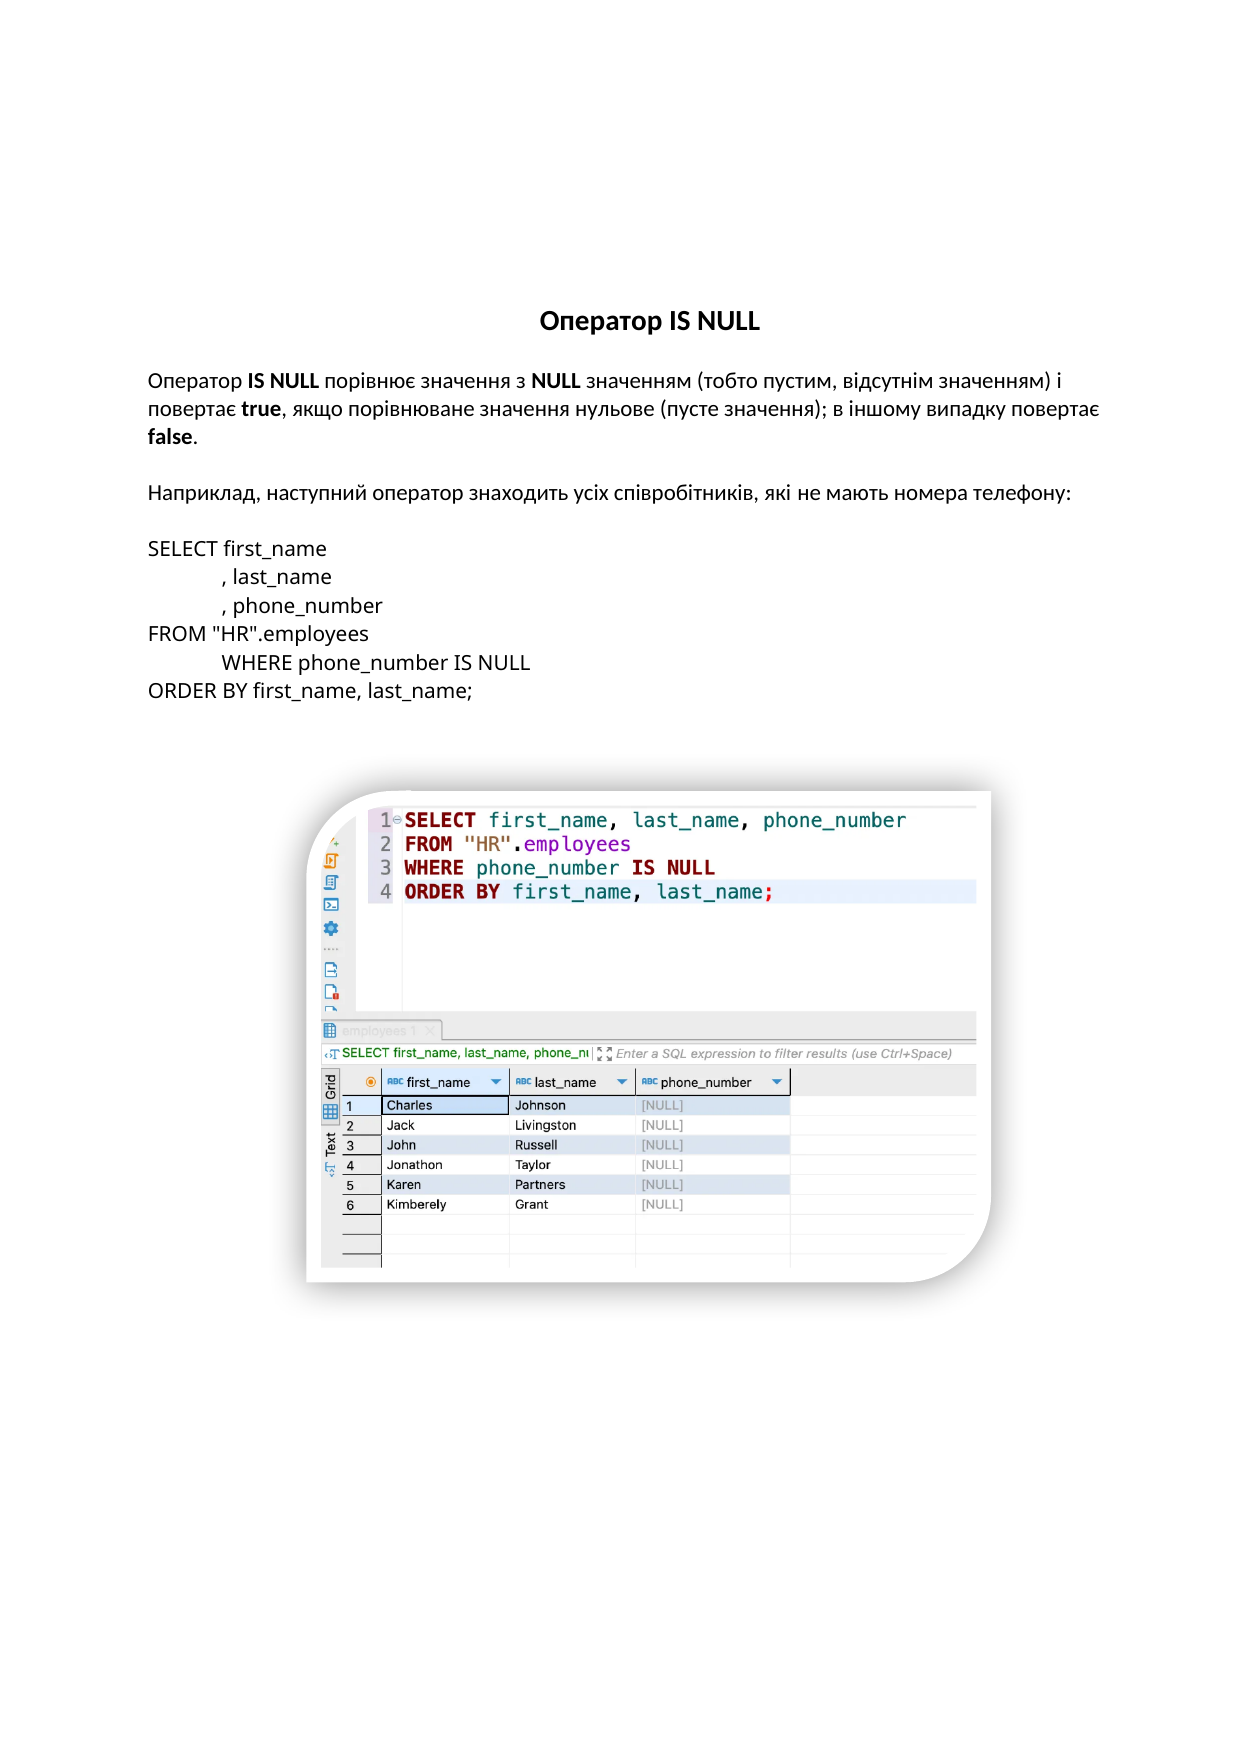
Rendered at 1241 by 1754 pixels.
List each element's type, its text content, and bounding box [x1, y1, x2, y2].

text Оператор IS NULL [148, 302, 1152, 338]
picture [321, 806, 976, 1267]
text , phone_number [221, 591, 1152, 619]
text ORDER BY first_name, last_name; [148, 676, 1152, 705]
text Оператор IS NULL порівнює значення з NULL значенням (тобто пустим, відсутнім значенням) і повертає true, якщо порівнюване значення нульове (пусте значення); в іншому випадку повертає false. [148, 366, 1152, 450]
text WHERE phone_number IS NULL [148, 648, 1152, 676]
text SELECT first_name [148, 534, 1152, 562]
text FROM "HR".employees [148, 619, 1152, 648]
text , last_name [221, 562, 1152, 591]
text Наприклад, наступний оператор знаходить усіх співробітників, які не мають номера телефону: [148, 478, 1152, 506]
